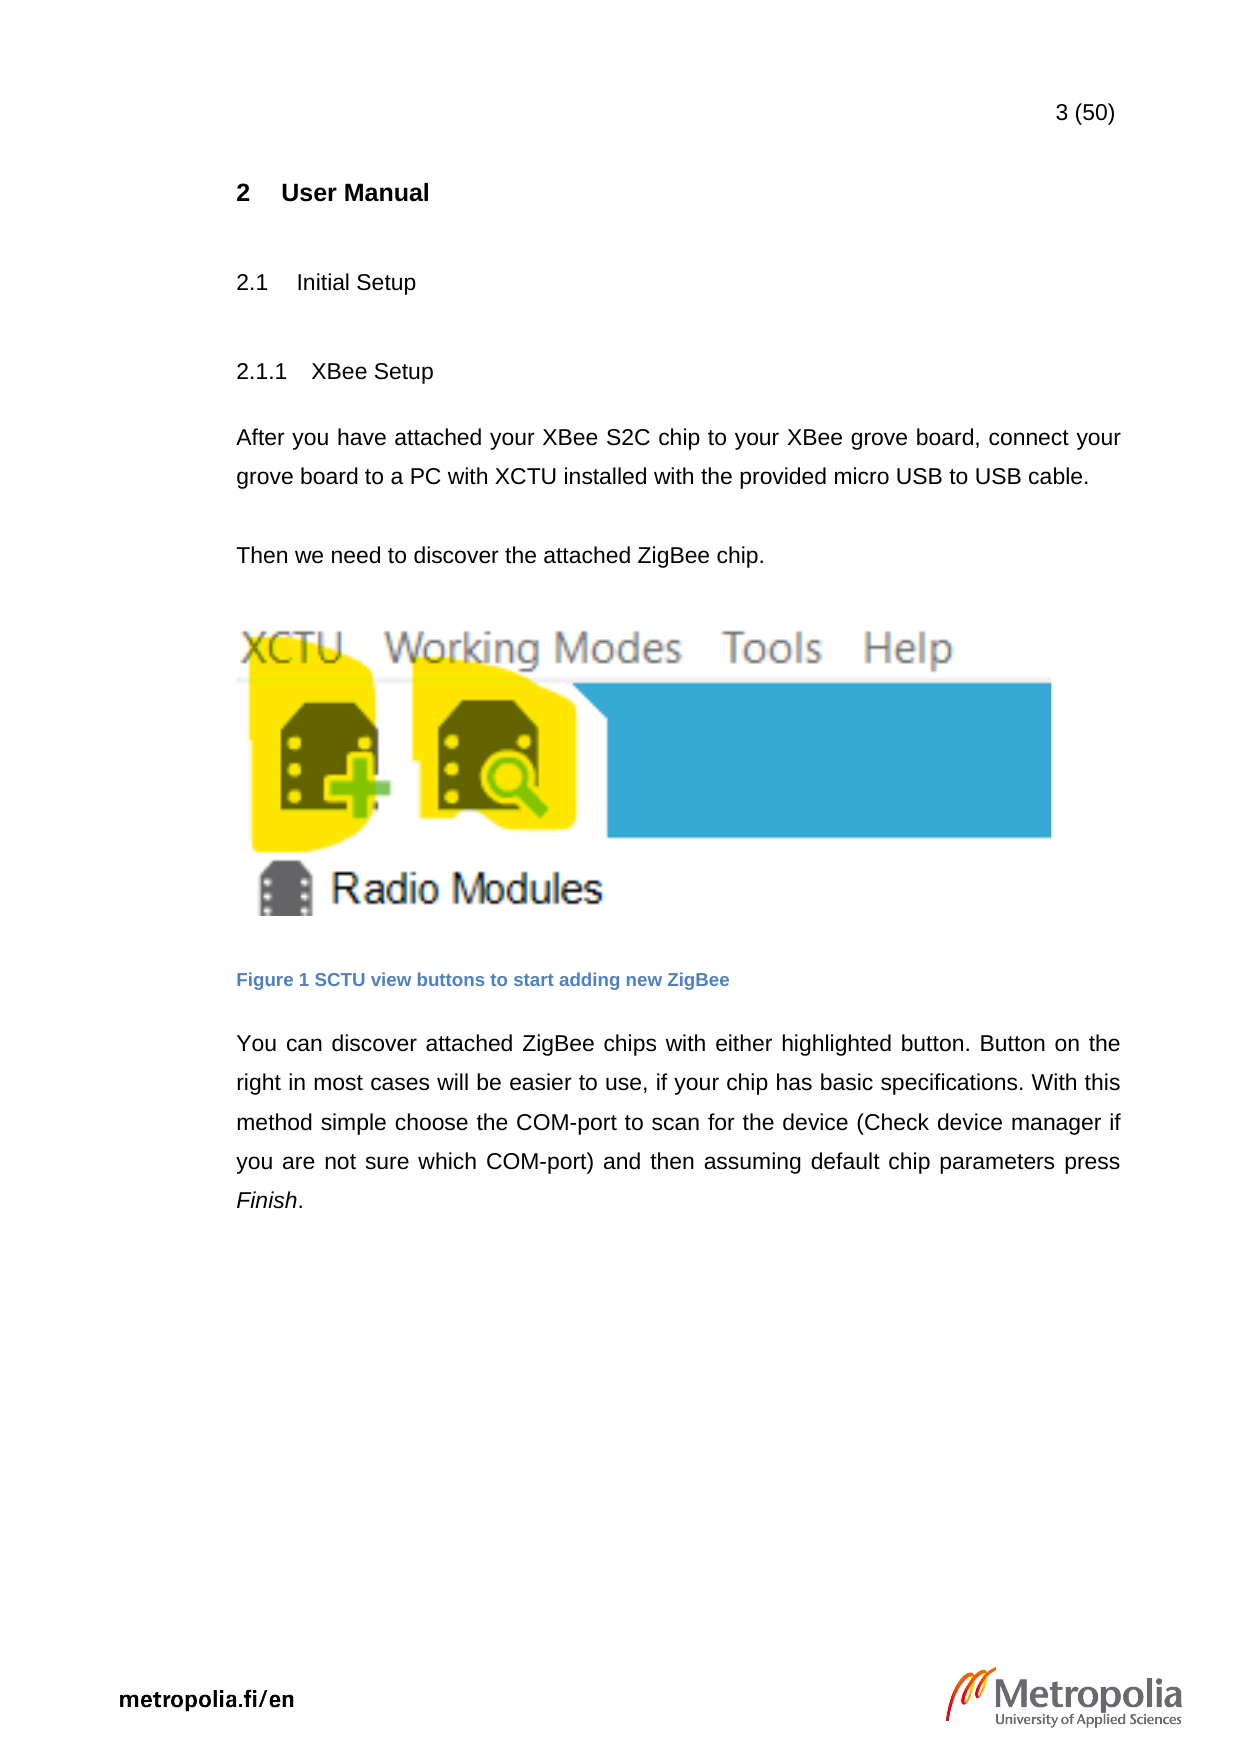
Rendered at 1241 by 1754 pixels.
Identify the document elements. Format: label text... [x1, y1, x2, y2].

text Figure 1 SCTU view buttons to start adding new ZigBee [236, 968, 1122, 990]
text After you have attached your XBee S2C chip to your XBee grove board, connect your grove board to a PC with XCTU installed with the provided micro USB to USB cable. [236, 423, 1122, 489]
text Then we need to discover the attached ZigBee chip. [236, 542, 1122, 568]
subtitle User Manual [236, 177, 1122, 206]
subtitle Initial Setup [236, 269, 1122, 295]
subtitle XBee Setup [236, 358, 1122, 384]
text You can discover attached ZigBee chips with either highlighted button. Button on the right in most cases will be easier to use, if your chip has basic specifications. With this method simple choose the COM-port to scan for the device (Check device manager if you are not sure which COM-port) and then assuming default chip parameters press Finish. [236, 1029, 1122, 1214]
picture [236, 621, 1052, 916]
picture [106, 1642, 1187, 1734]
